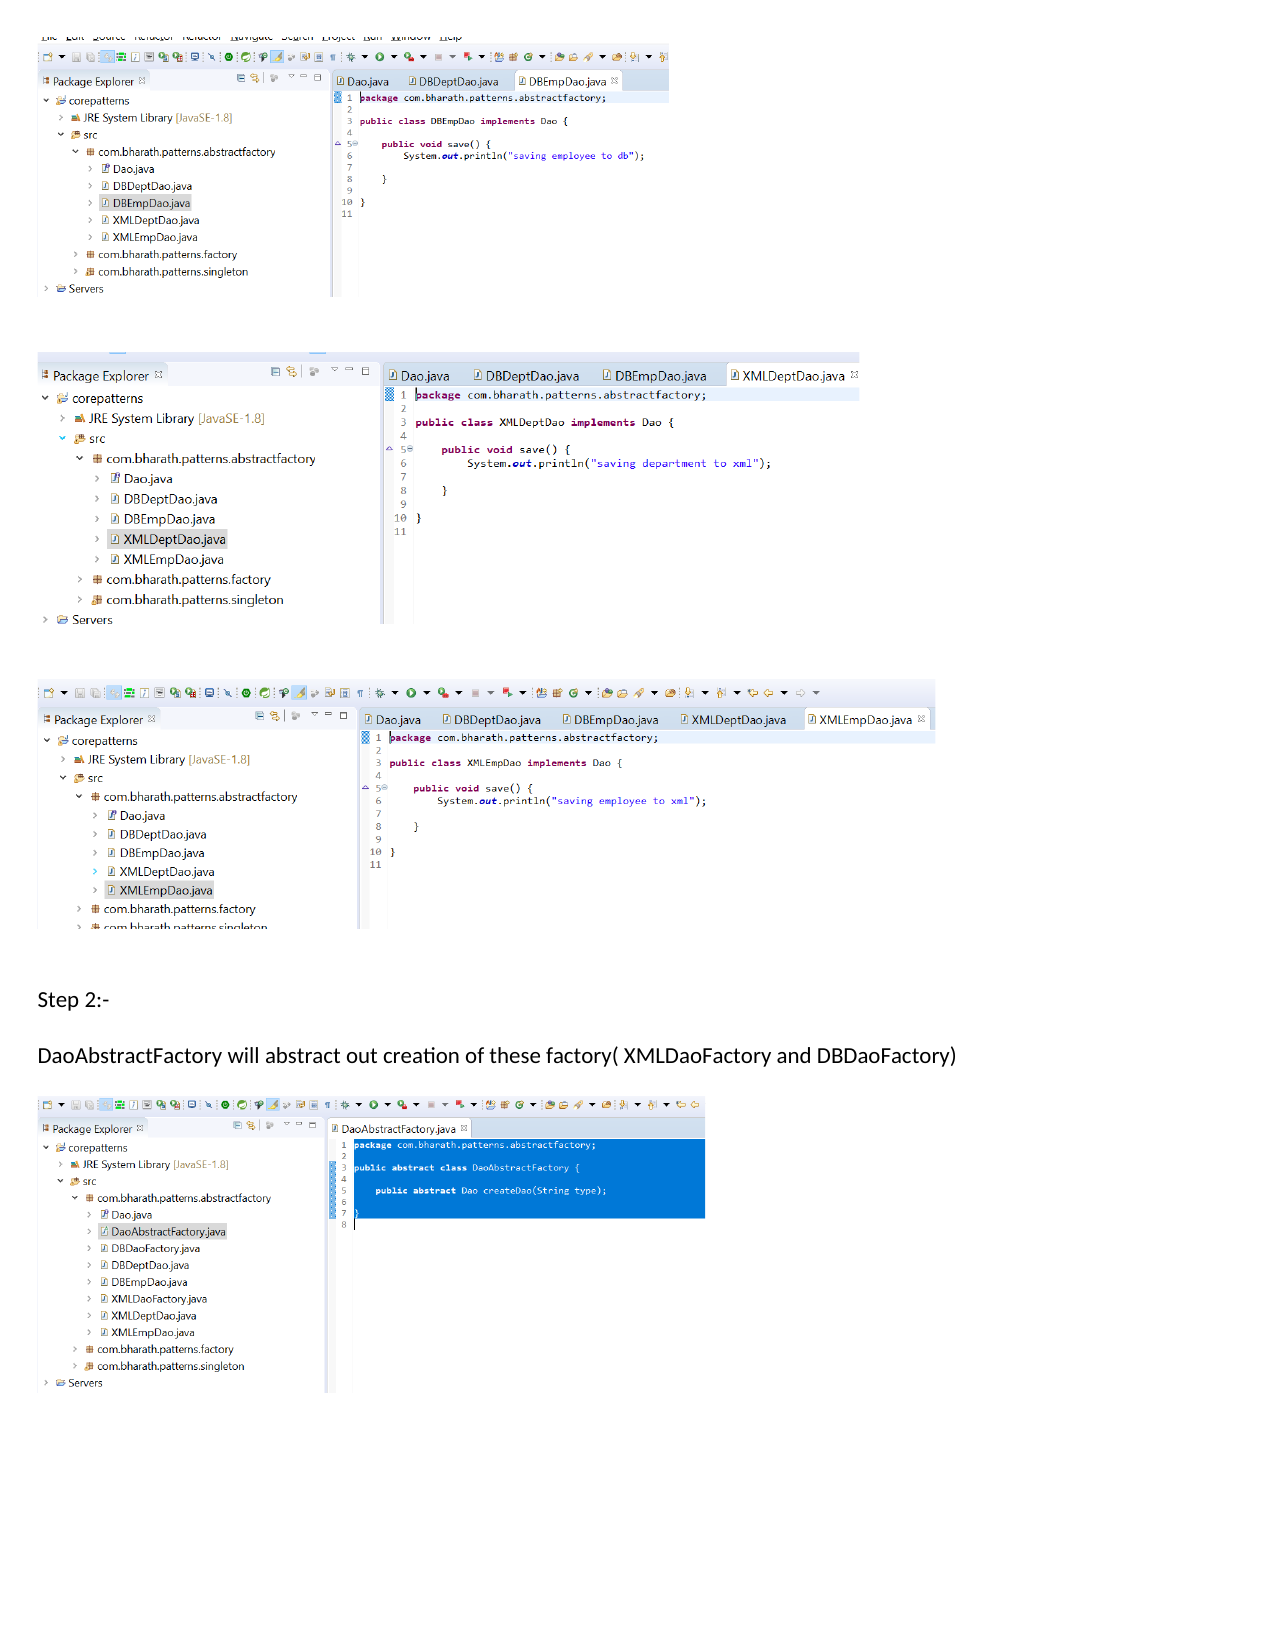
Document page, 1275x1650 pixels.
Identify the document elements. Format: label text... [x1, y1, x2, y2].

picture [37, 352, 860, 624]
picture [37, 1096, 706, 1393]
text Step 2:- [37, 985, 1228, 1013]
picture [37, 679, 936, 929]
picture [37, 37, 669, 297]
text DaoAbstractFactory will abstract out creation of these factory( XMLDaoFactory and DBDaoFactory) [37, 1041, 1228, 1069]
